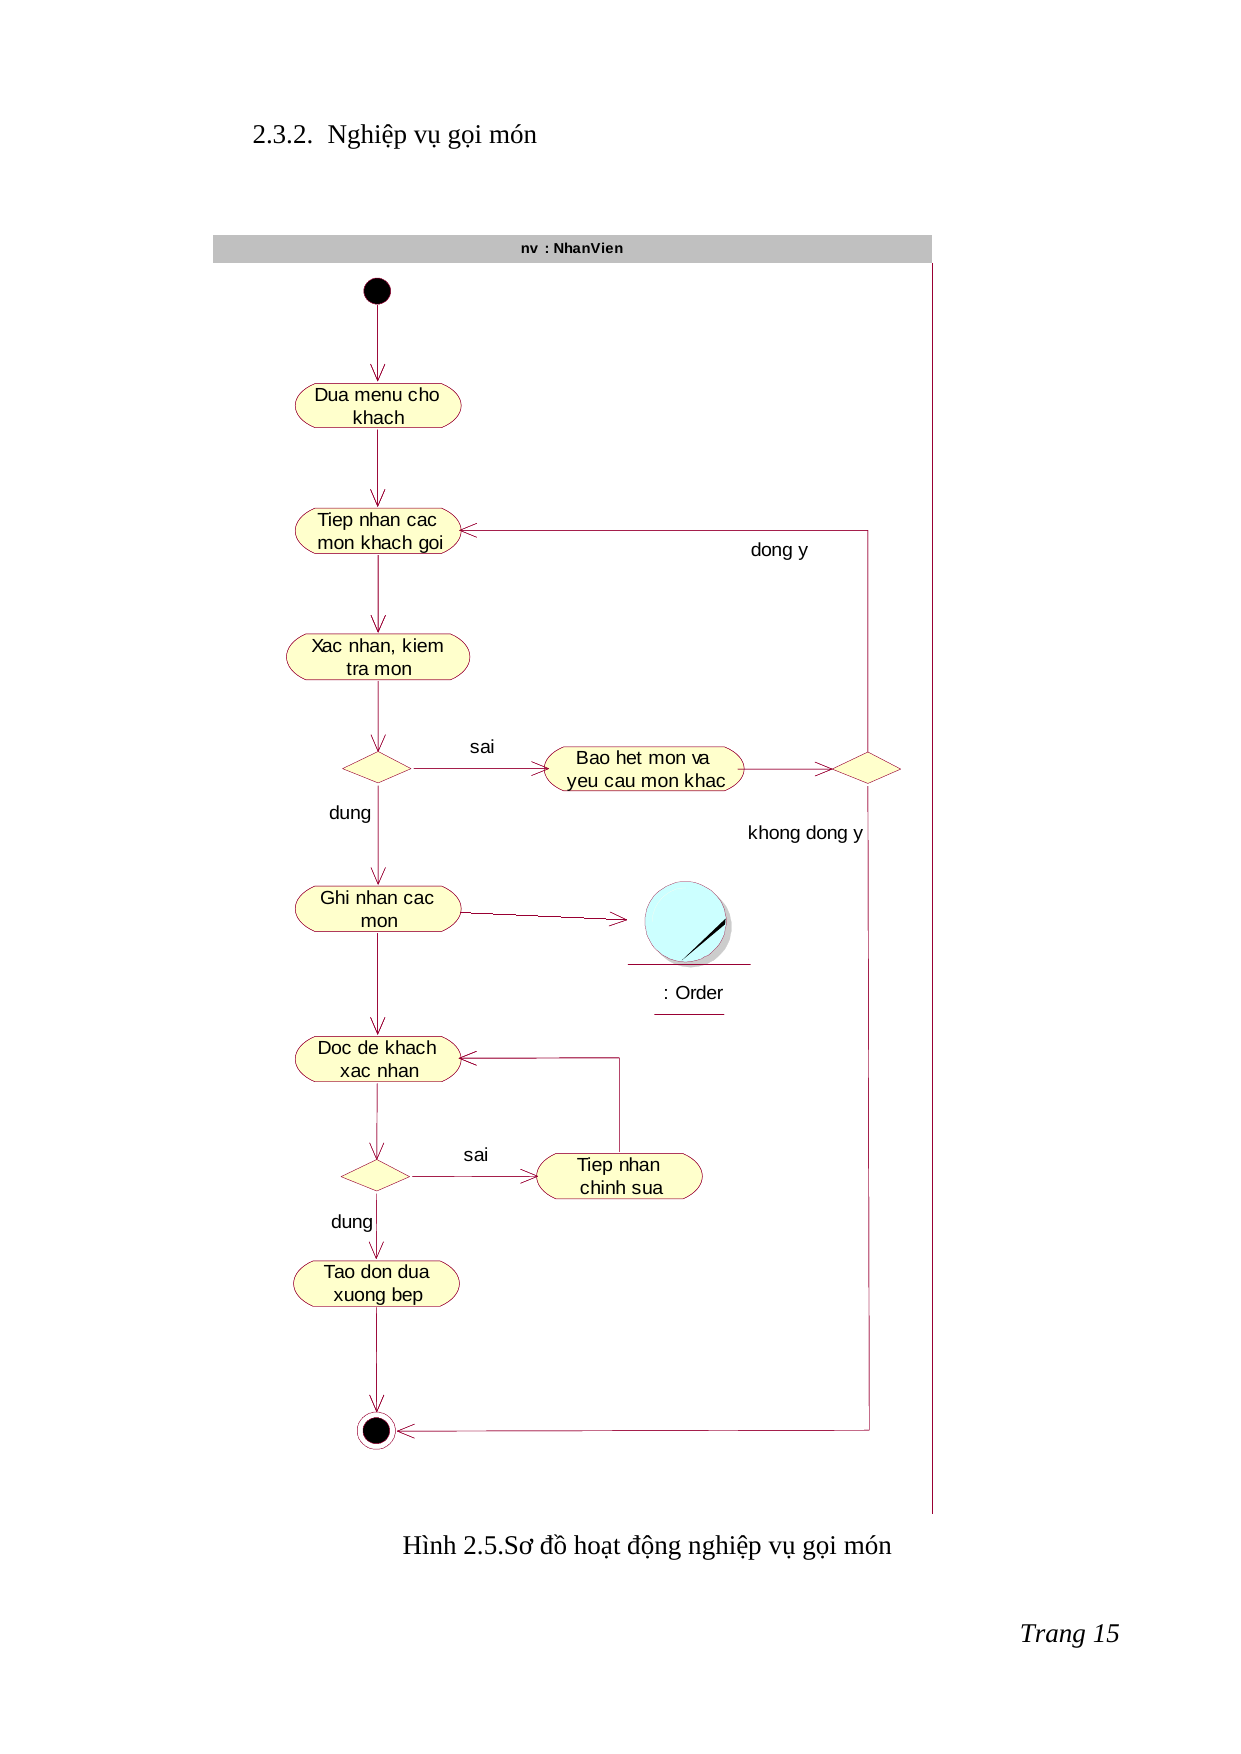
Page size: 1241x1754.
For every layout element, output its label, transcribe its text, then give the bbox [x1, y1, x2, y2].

subtitle Nghiệp vụ gọi món [252, 118, 1122, 149]
